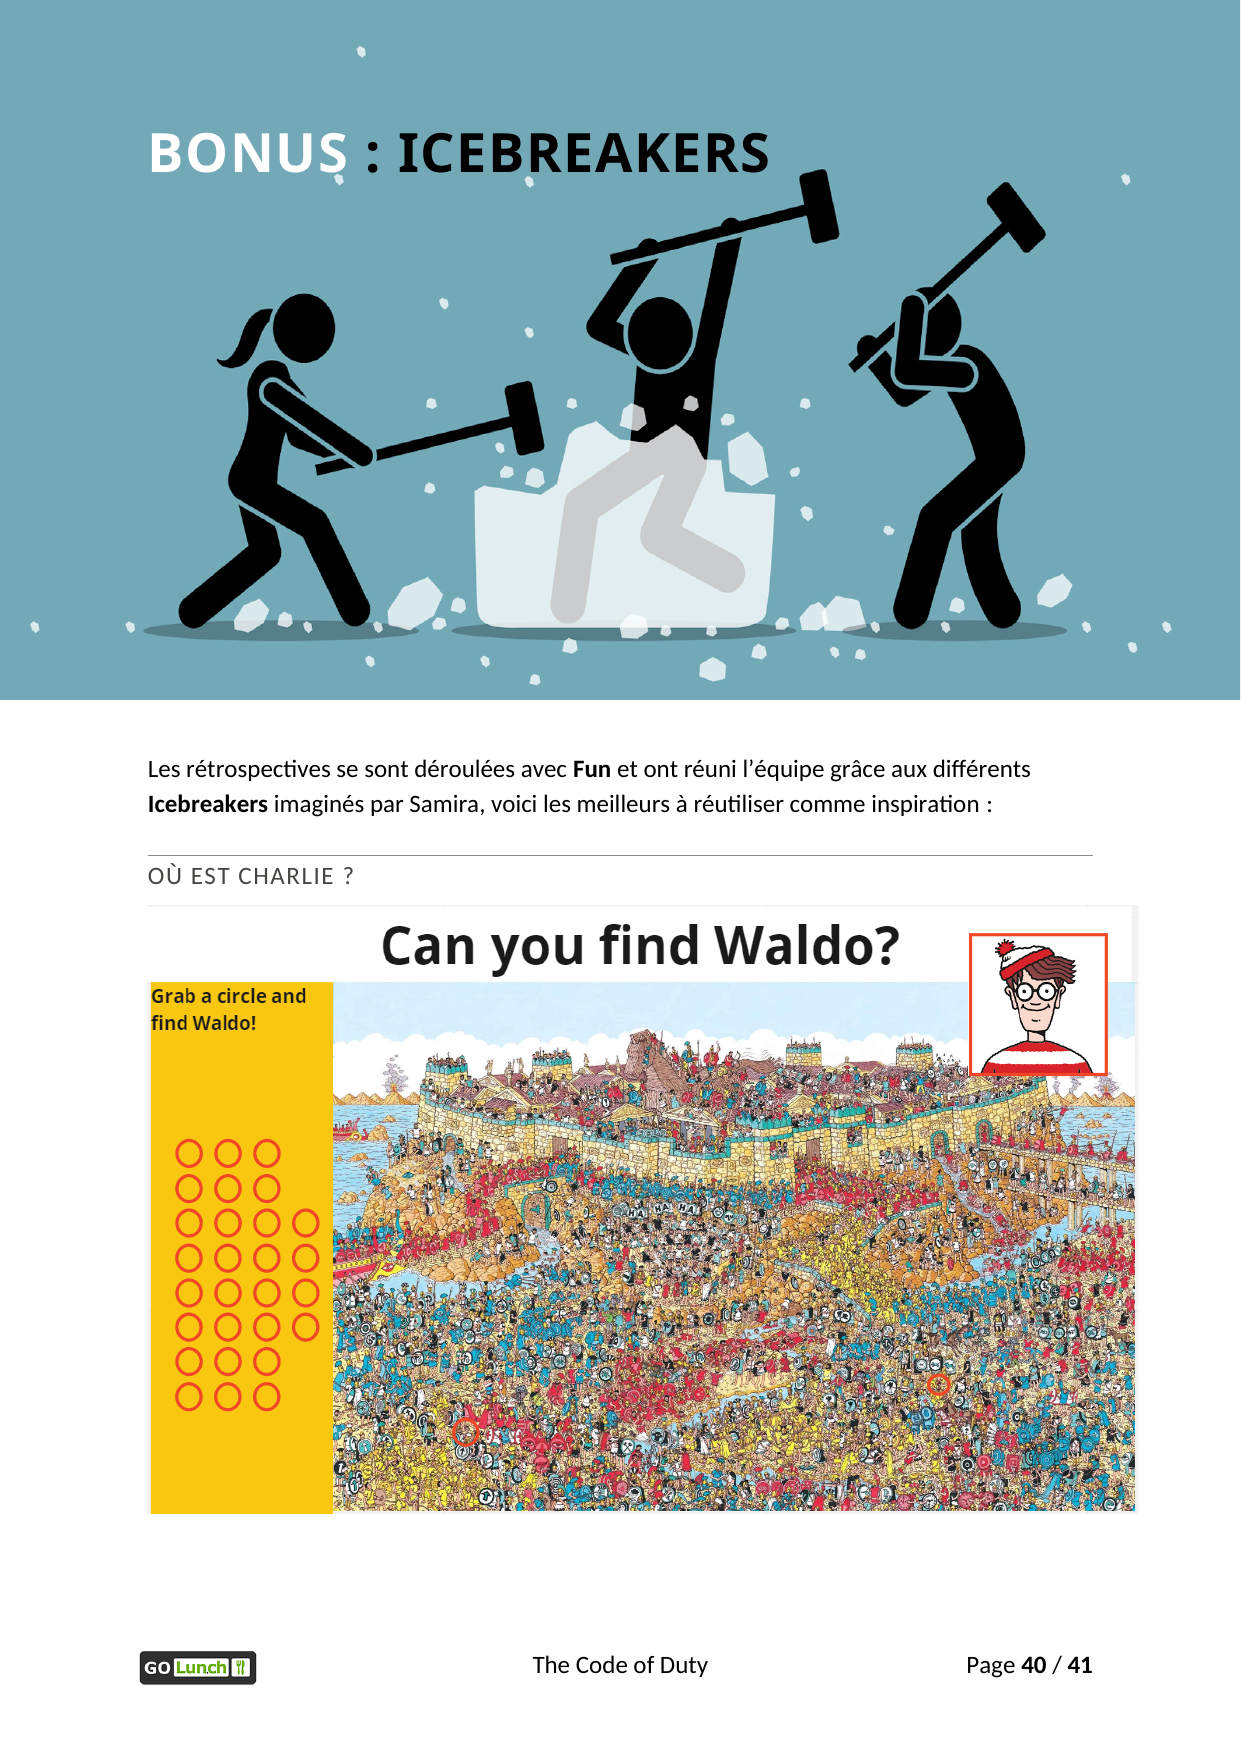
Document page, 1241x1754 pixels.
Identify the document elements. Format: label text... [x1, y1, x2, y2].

picture [136, 1648, 260, 1687]
text Les rétrospectives se sont déroulées avec Fun et ont réuni l’équipe grâce aux différents Icebreakers imaginés par Samira, voici les meilleurs à réutiliser comme inspiration : [148, 718, 1093, 819]
title Bonus : Icebreakers [148, 115, 771, 188]
subtitle Où est Charlie ? [148, 856, 1093, 891]
picture [0, 0, 1241, 700]
picture [147, 905, 1139, 1514]
